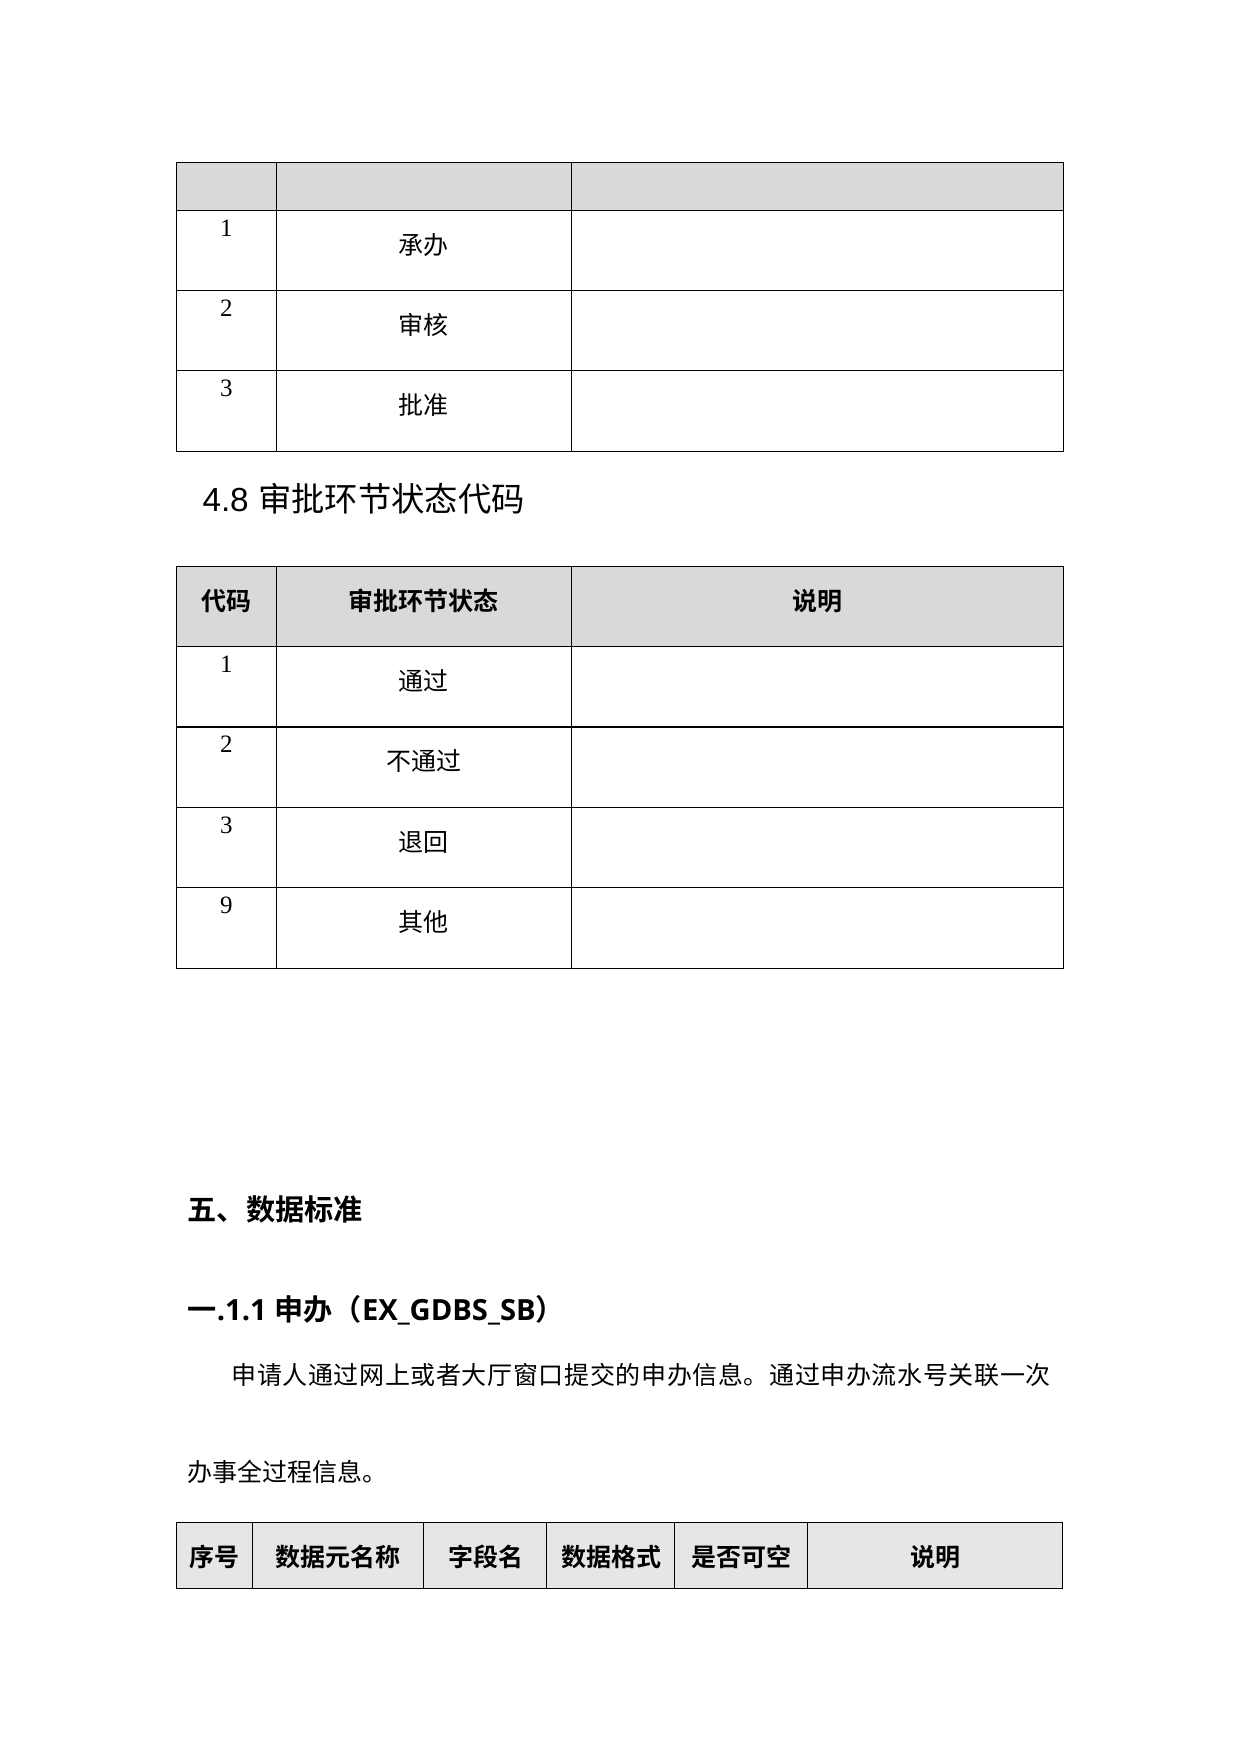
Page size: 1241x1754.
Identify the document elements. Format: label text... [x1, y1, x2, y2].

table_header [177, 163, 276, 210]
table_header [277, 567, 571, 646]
subtitle 4.8 审批环节状态代码 [202, 464, 1053, 529]
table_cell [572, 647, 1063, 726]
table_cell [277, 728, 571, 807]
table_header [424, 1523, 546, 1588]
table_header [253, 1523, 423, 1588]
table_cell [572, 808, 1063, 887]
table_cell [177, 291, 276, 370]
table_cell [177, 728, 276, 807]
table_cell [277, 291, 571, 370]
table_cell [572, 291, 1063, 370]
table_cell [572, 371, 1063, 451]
subtitle 申办（EX_GDBS_SB） [187, 1286, 1053, 1328]
subtitle 五、数据标准 [187, 1175, 1053, 1240]
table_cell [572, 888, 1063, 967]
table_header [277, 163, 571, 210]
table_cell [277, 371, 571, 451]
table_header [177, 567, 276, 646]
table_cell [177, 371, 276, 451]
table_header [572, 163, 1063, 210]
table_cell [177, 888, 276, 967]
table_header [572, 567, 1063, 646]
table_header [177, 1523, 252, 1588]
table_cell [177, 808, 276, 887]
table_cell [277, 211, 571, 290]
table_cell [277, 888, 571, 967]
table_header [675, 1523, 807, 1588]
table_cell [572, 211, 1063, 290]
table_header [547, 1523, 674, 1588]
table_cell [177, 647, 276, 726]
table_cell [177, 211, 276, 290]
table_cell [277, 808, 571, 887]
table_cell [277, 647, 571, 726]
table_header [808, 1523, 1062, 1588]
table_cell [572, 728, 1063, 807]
text 申请人通过网上或者大厅窗口提交的申办信息。通过申办流水号关联一次办事全过程信息。 [187, 1341, 1053, 1503]
